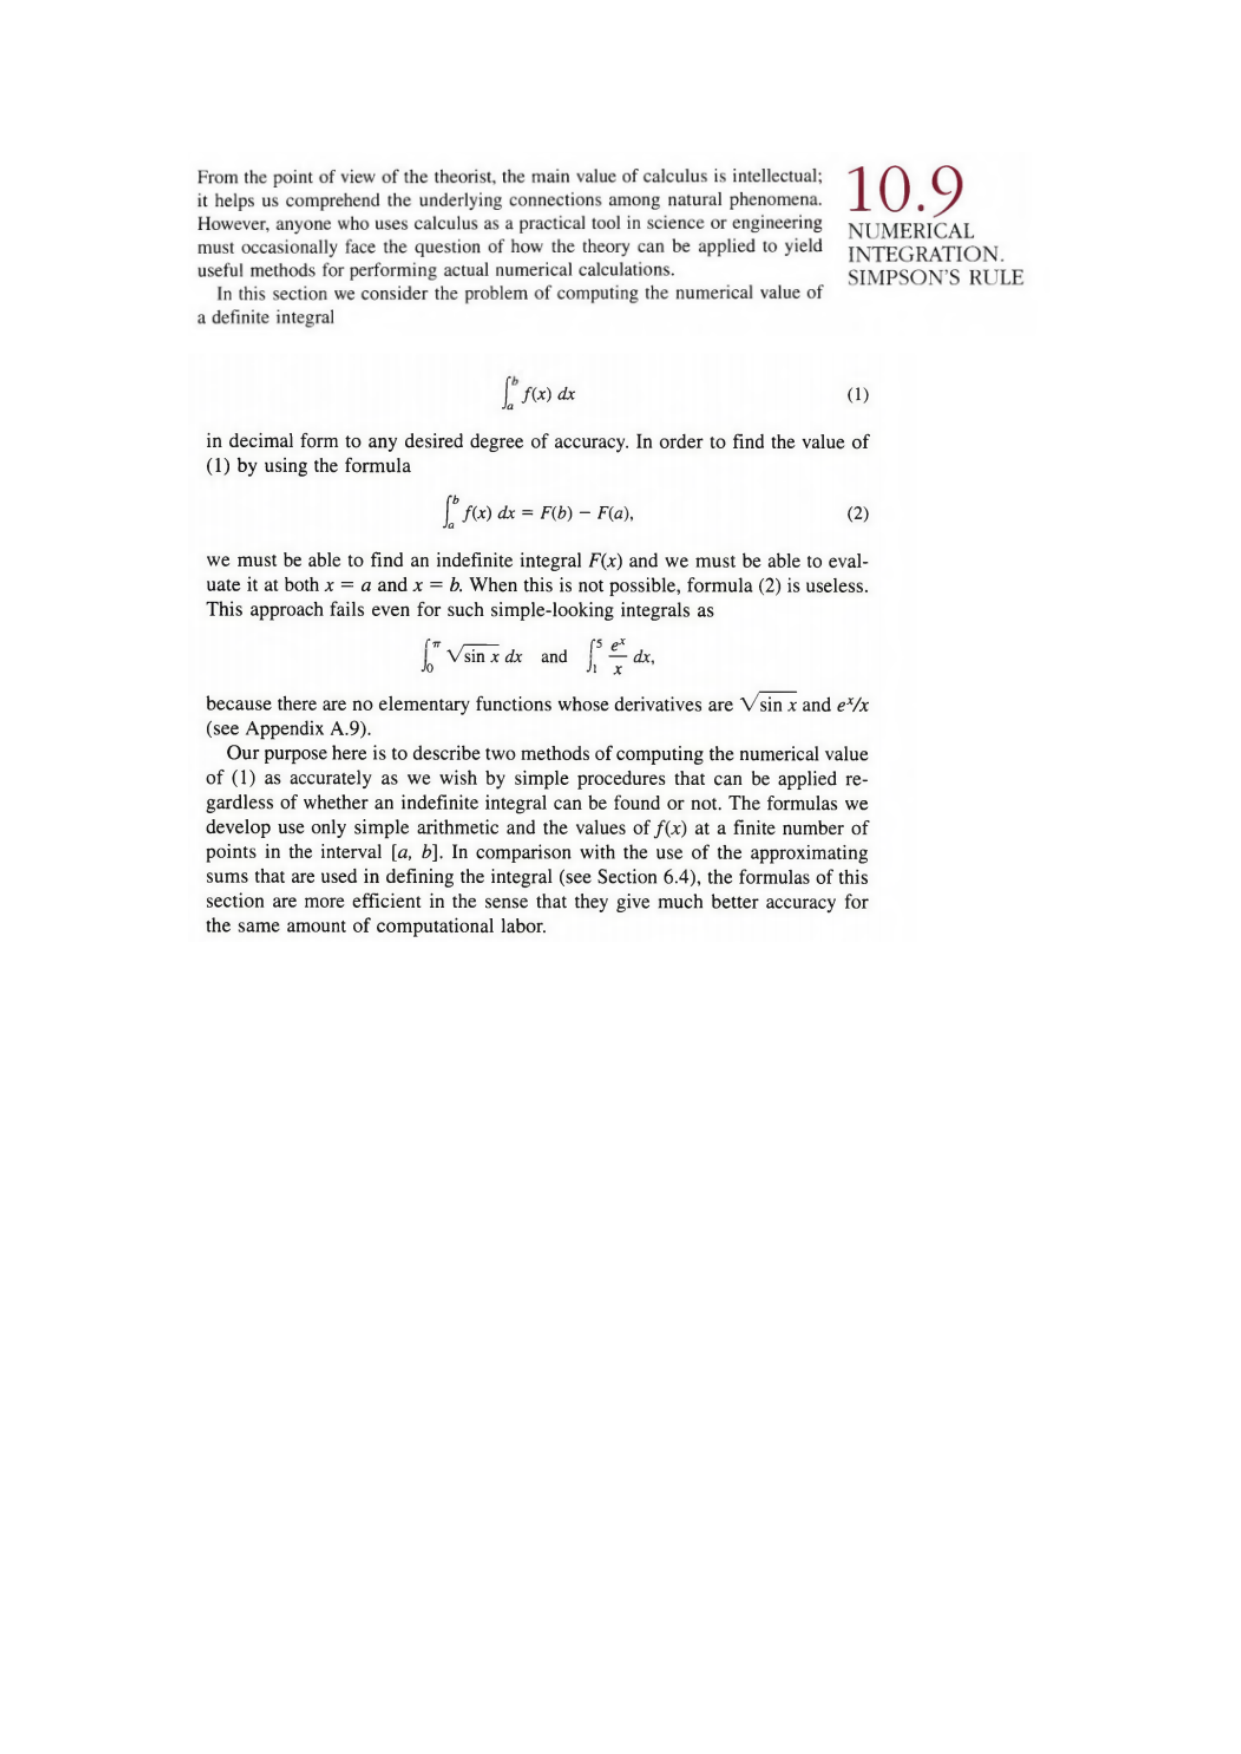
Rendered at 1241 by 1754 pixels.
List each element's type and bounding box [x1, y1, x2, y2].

picture [187, 152, 1053, 942]
